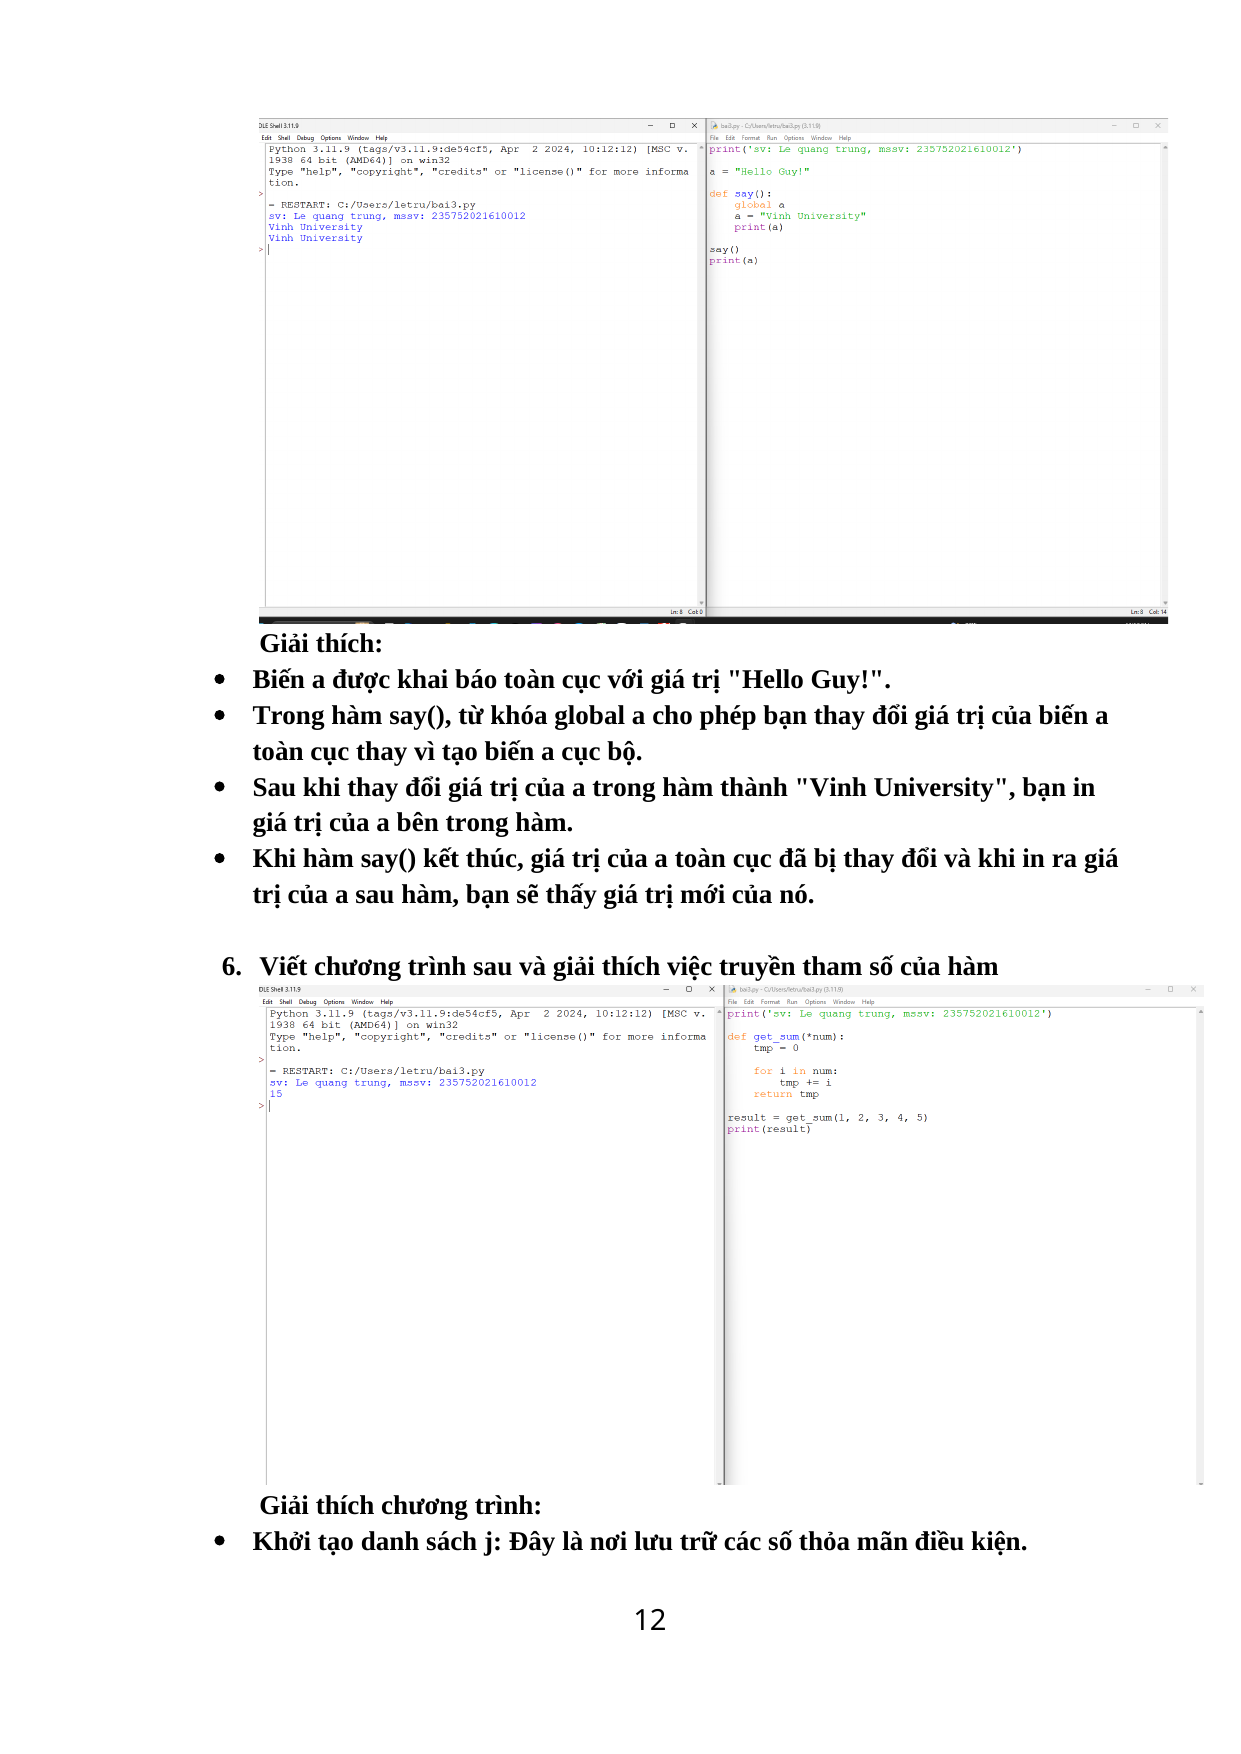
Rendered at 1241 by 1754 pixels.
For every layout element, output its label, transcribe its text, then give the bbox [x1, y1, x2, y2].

list Khởi tạo danh sách j: Đây là nơi lưu trữ các số thỏa mãn điều kiện. [215, 1524, 1122, 1556]
picture [259, 118, 1169, 624]
picture [259, 985, 1204, 1485]
list Viết chương trình sau và giải thích việc truyền tham số của hàm [222, 949, 1122, 981]
list Sau khi thay đổi giá trị của a trong hàm thành "Vinh University", bạn in giá trị của a bên trong hàm. [215, 771, 1122, 838]
list Giải thích: [259, 627, 1122, 659]
list Biến a được khai báo toàn cục với giá trị "Hello Guy!". [215, 663, 1122, 694]
list Khi hàm say() kết thúc, giá trị của a toàn cục đã bị thay đổi và khi in ra giá trị của a sau hàm, bạn sẽ thấy giá trị mới của nó. [215, 842, 1122, 909]
list Giải thích chương trình: [259, 1489, 1122, 1520]
list Trong hàm say(), từ khóa global a cho phép bạn thay đổi giá trị của biến a toàn cục thay vì tạo biến a cục bộ. [215, 699, 1122, 766]
